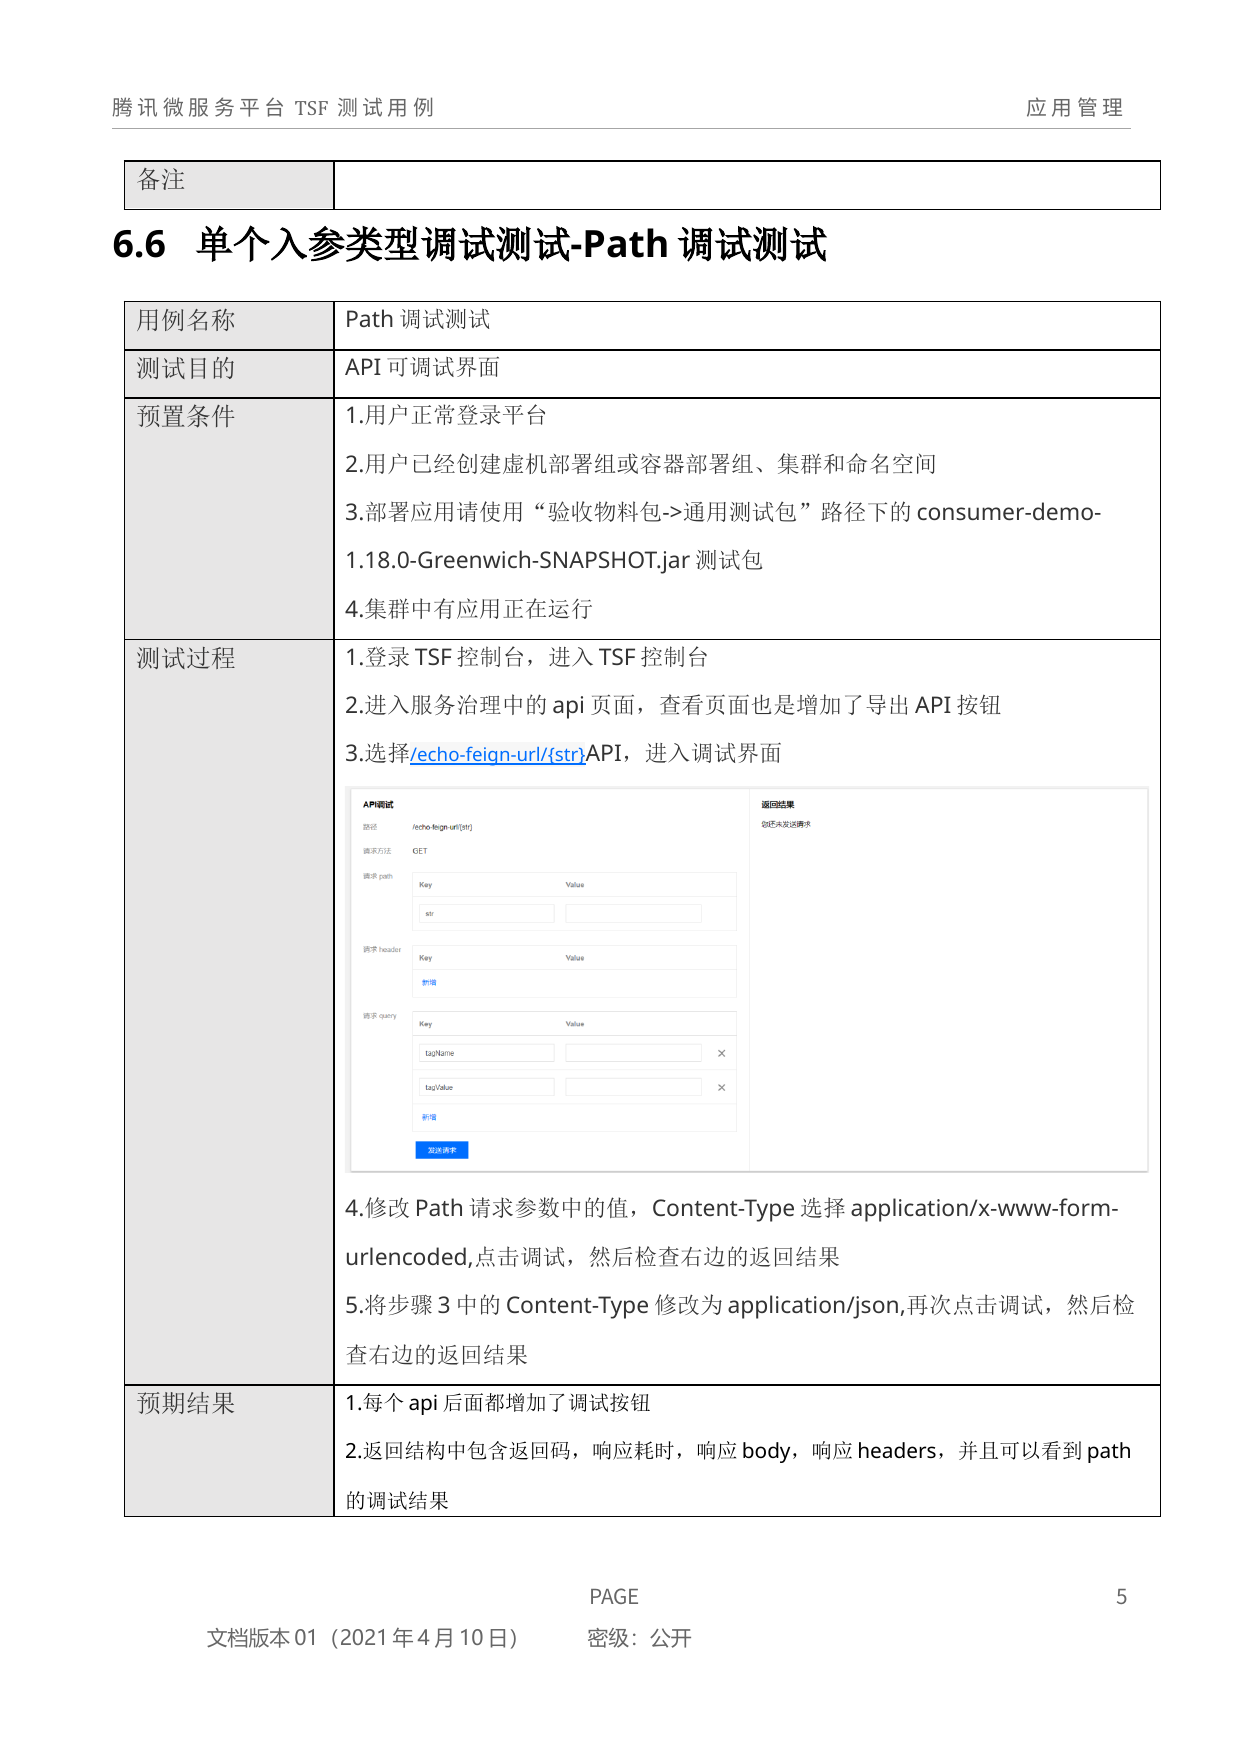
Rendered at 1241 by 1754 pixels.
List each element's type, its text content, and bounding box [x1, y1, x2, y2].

table_cell 预置条件 [125, 399, 333, 639]
table_header 用例名称 [125, 302, 333, 349]
table_cell 测试过程 [125, 640, 333, 1384]
table_cell [335, 162, 1160, 208]
table_cell 1.登录TSF控制台，进入TSF控制台 2.进入服务治理中的api页面，查看页面也是增加了导出API按钮 3.选择/echo-feign-url/{str}API，进入调试界面 4.修改Path请求参数中的值，Content-Type选择application/x-www-form-urlencoded,点击调试，然后检查右边的返回结果 5.将步骤3中的Content-Type修改为application/json,再次点击调试，然后检查右边的返回结果 [335, 640, 1160, 1384]
table_cell 1.用户正常登录平台 2.用户已经创建虚机部署组或容器部署组、集群和命名空间 3.部署应用请使用“验收物料包->通用测试包”路径下的consumer-demo-1.18.0-Greenwich-SNAPSHOT.jar测试包 4.集群中有应用正在运行 [335, 399, 1160, 639]
table_cell 预期结果 [125, 1386, 333, 1516]
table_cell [335, 1386, 1160, 1516]
table_cell API可调试界面 [335, 351, 1160, 397]
text 单个入参类型调试测试-Path调试测试 [112, 210, 1128, 275]
table_cell 备注 [125, 162, 333, 208]
picture [344, 786, 1150, 1173]
table_cell 测试目的 [125, 351, 333, 397]
table_header Path调试测试 [335, 302, 1160, 349]
